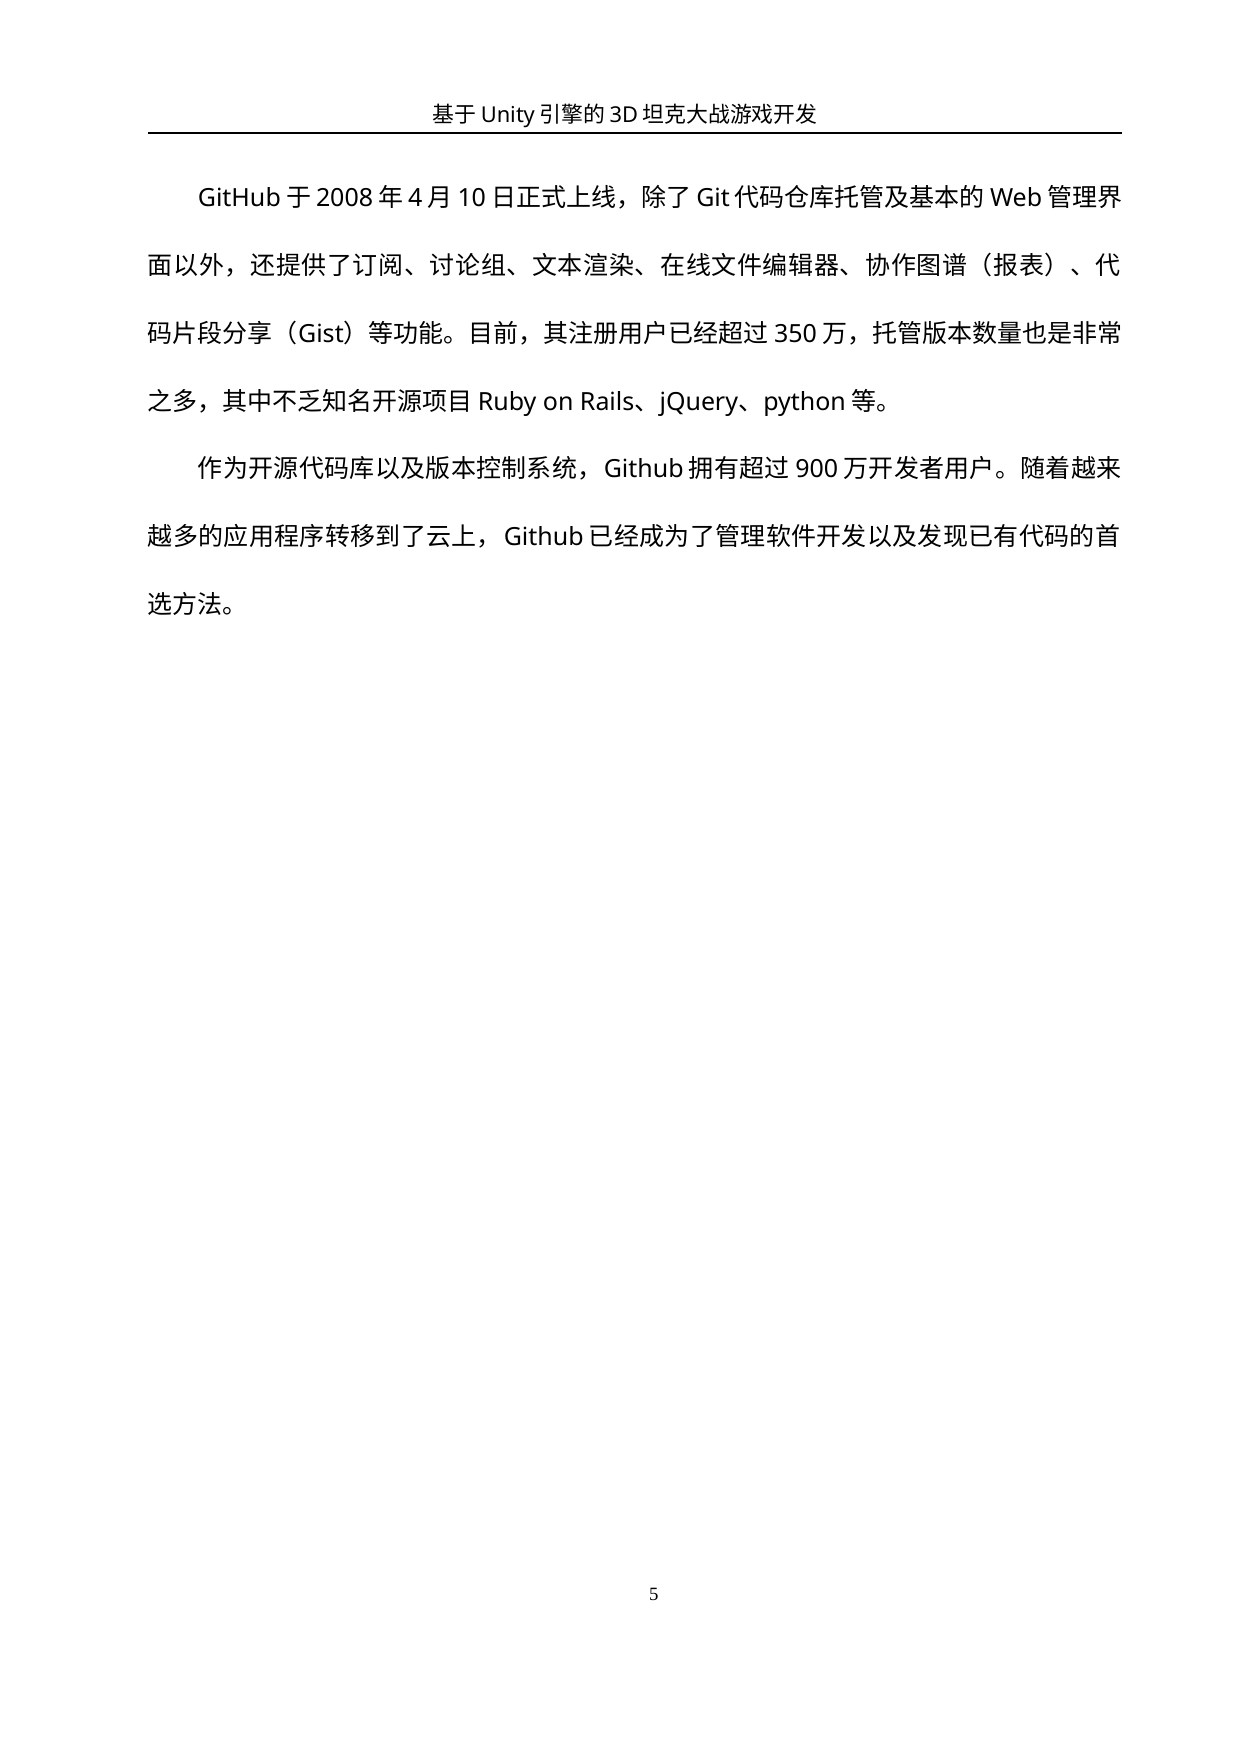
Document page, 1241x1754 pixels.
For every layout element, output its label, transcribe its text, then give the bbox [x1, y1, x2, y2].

text 作为开源代码库以及版本控制系统，Github拥有超过900万开发者用户。随着越来越多的应用程序转移到了云上，Github已经成为了管理软件开发以及发现已有代码的首选方法。 [148, 433, 1122, 637]
text GitHub于2008年4月10日正式上线，除了Git代码仓库托管及基本的Web管理界面以外，还提供了订阅、讨论组、文本渲染、在线文件编辑器、协作图谱（报表）、代码片段分享（Gist）等功能。目前，其注册用户已经超过350万，托管版本数量也是非常之多，其中不乏知名开源项目Ruby on Rails、jQuery、python等。 [148, 161, 1122, 433]
